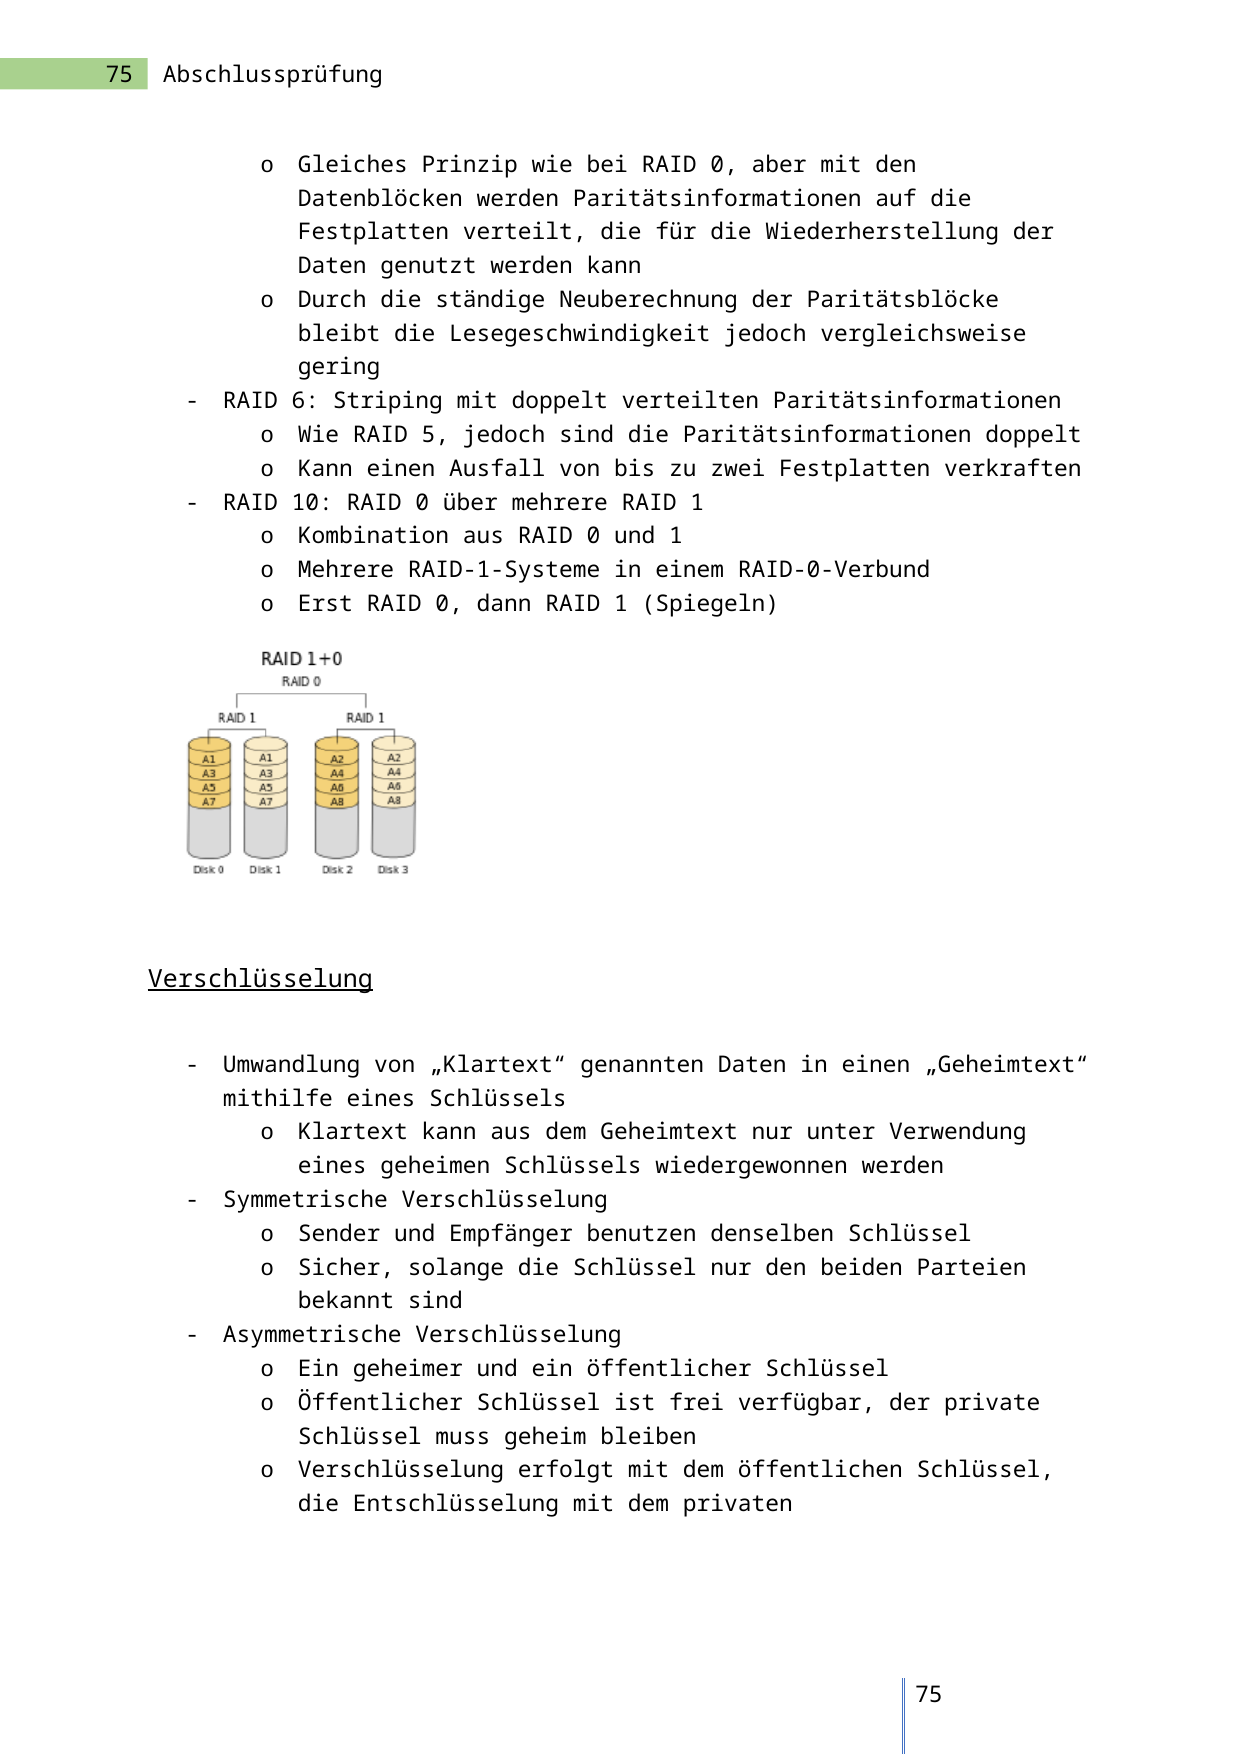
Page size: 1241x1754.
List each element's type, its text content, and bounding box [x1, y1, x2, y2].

list Sender und Empfänger benutzen denselben Schlüssel [260, 1217, 1093, 1248]
list Öffentlicher Schlüssel ist frei verfügbar, der private Schlüssel muss geheim bleiben [260, 1386, 1093, 1451]
list Klartext kann aus dem Geheimtext nur unter Verwendung eines geheimen Schlüssels wiedergewonnen werden [260, 1115, 1093, 1180]
list RAID 10: RAID 0 über mehrere RAID 1 [185, 486, 1093, 517]
list Ein geheimer und ein öffentlicher Schlüssel [260, 1352, 1093, 1383]
list Verschlüsselung erfolgt mit dem öffentlichen Schlüssel, die Entschlüsselung mit dem privaten [260, 1453, 1093, 1518]
picture [147, 637, 457, 891]
list Symmetrische Verschlüsselung [185, 1183, 1093, 1214]
list Kombination aus RAID 0 und 1 [260, 519, 1093, 551]
list RAID 6: Striping mit doppelt verteilten Paritätsinformationen [185, 384, 1093, 415]
list Sicher, solange die Schlüssel nur den beiden Parteien bekannt sind [260, 1251, 1093, 1316]
list Kann einen Ausfall von bis zu zwei Festplatten verkraften [260, 452, 1093, 483]
list Wie RAID 5, jedoch sind die Paritätsinformationen doppelt [260, 418, 1093, 449]
subtitle Verschlüsselung [148, 961, 1093, 995]
list Durch die ständige Neuberechnung der Paritätsblöcke bleibt die Lesegeschwindigkeit jedoch vergleichsweise gering [260, 283, 1093, 382]
list Asymmetrische Verschlüsselung [185, 1318, 1093, 1349]
list Umwandlung von „Klartext“ genannten Daten in einen „Geheimtext“ mithilfe eines Schlüssels [185, 1048, 1093, 1113]
list Erst RAID 0, dann RAID 1 (Spiegeln) [260, 587, 1093, 618]
list Gleiches Prinzip wie bei RAID 0, aber mit den Datenblöcken werden Paritätsinformationen auf die Festplatten verteilt, die für die Wiederherstellung der Daten genutzt werden kann [260, 148, 1093, 280]
list Mehrere RAID-1-Systeme in einem RAID-0-Verbund [260, 553, 1093, 584]
